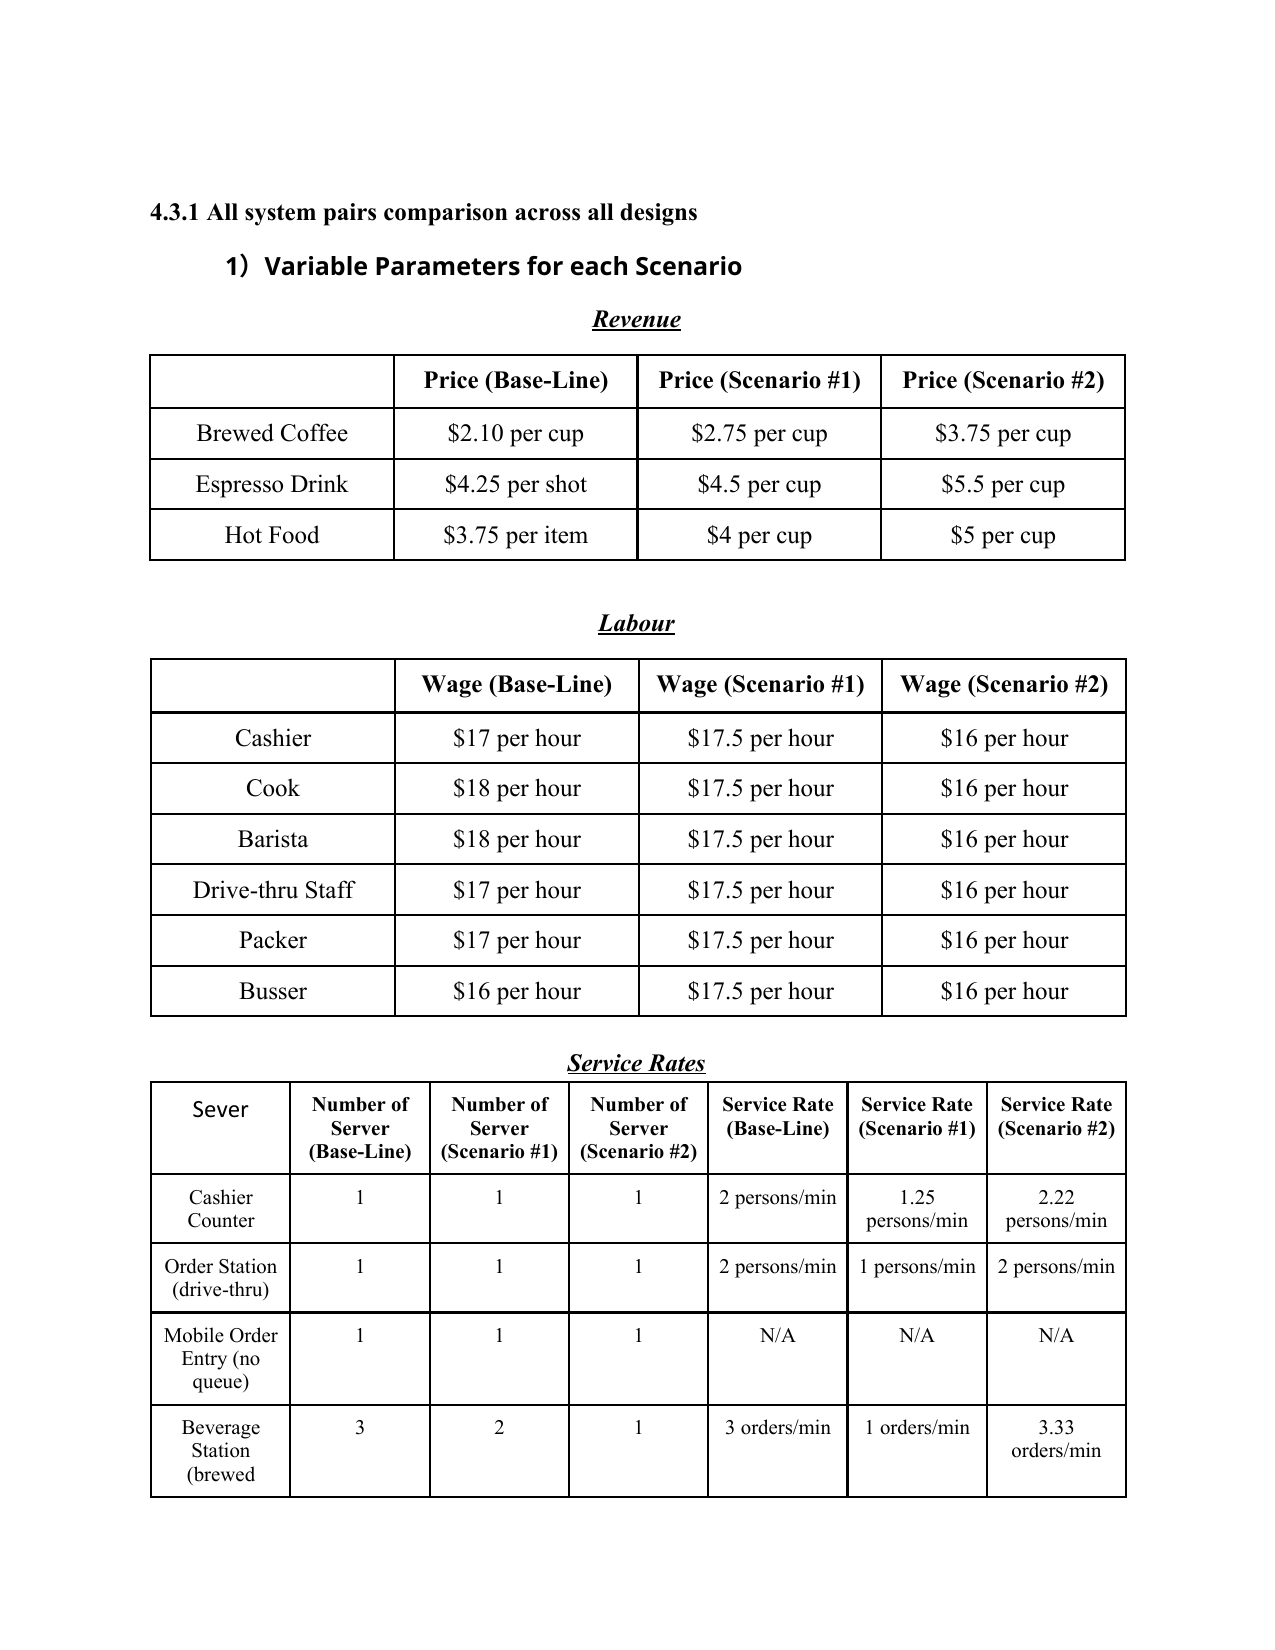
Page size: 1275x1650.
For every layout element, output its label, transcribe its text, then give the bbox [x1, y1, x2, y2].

text 4.3.1 All system pairs comparison across all designs [150, 198, 1125, 226]
text Revenue [150, 305, 1125, 333]
text Service Rates [150, 1049, 1125, 1077]
text Labour [150, 609, 1125, 637]
